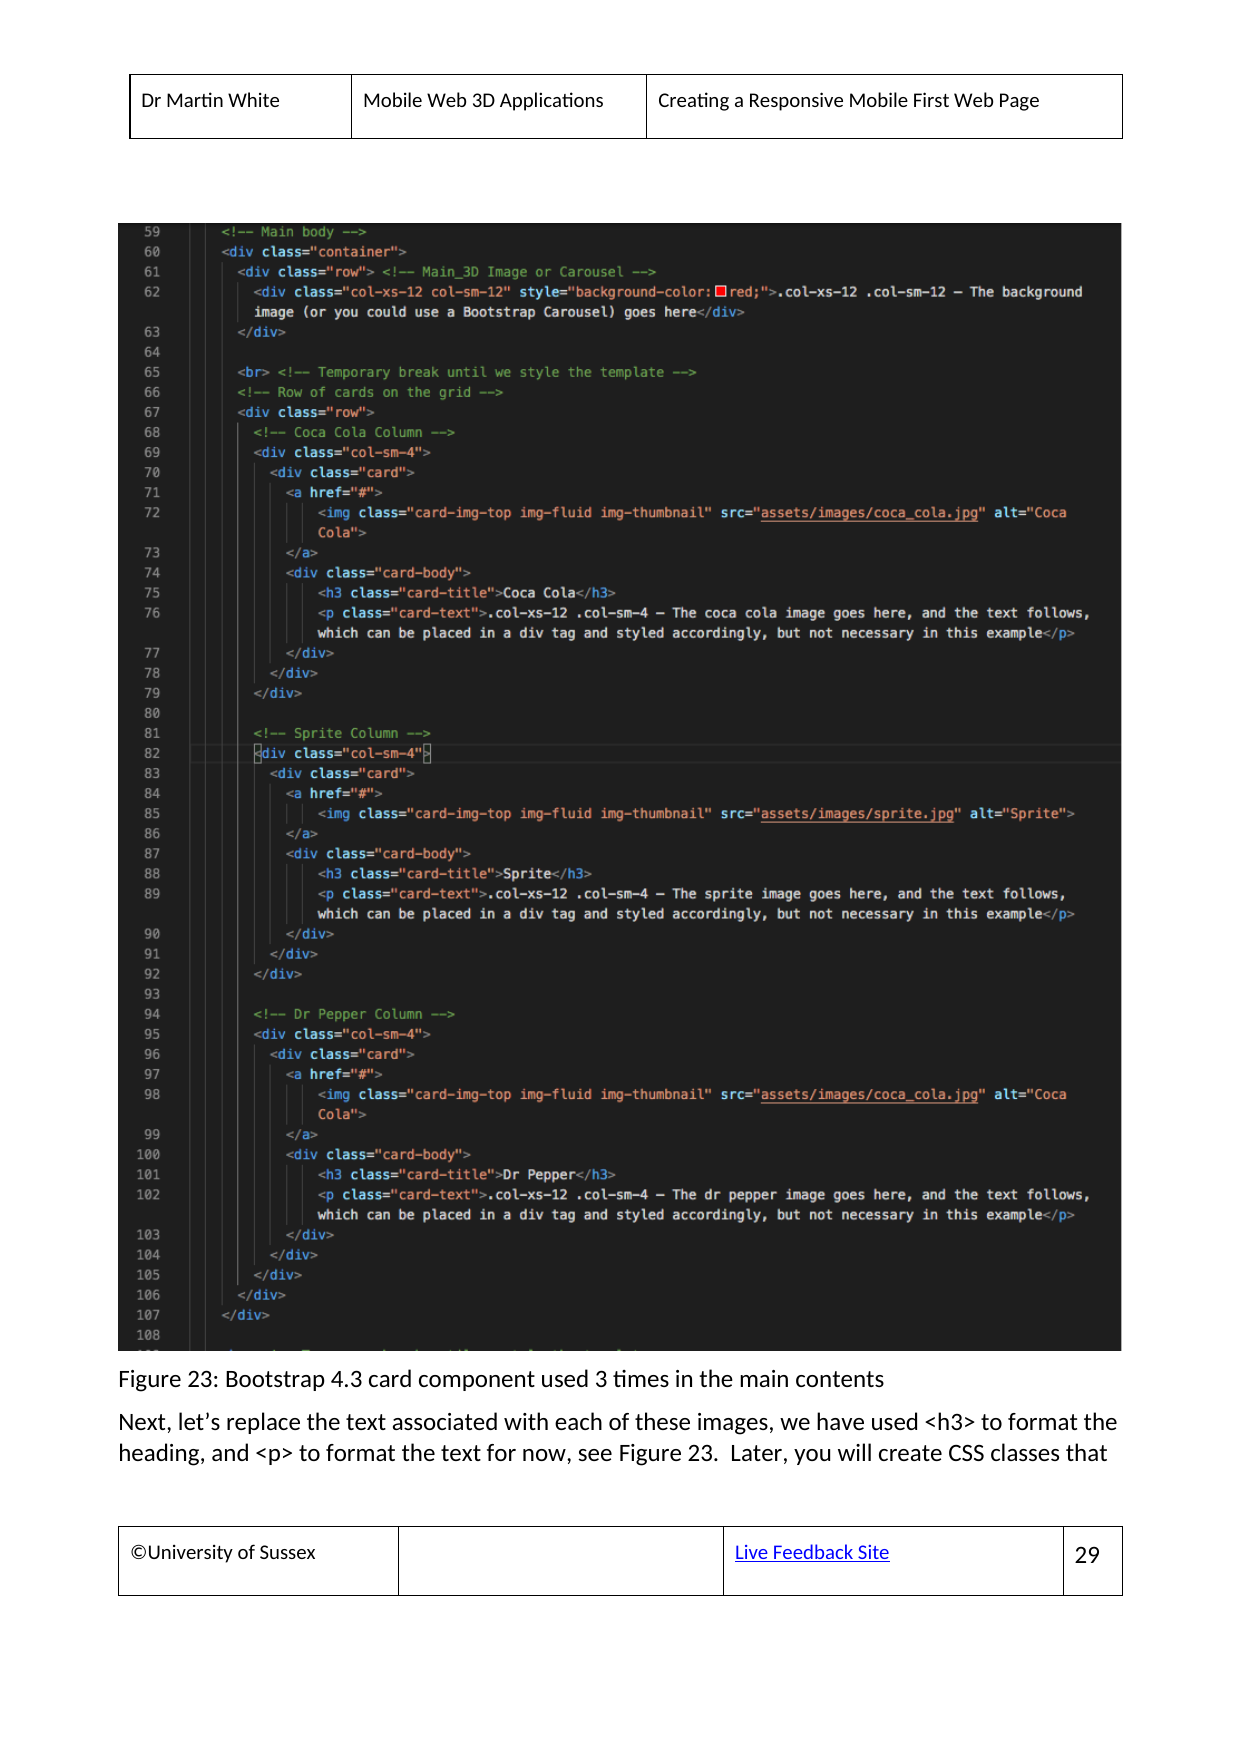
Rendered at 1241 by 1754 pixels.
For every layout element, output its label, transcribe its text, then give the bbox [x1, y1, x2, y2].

text Figure 23: Bootstrap 4.3 card component used 3 times in the main contents [118, 1363, 1122, 1394]
picture [118, 223, 1122, 1351]
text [118, 1407, 1122, 1468]
